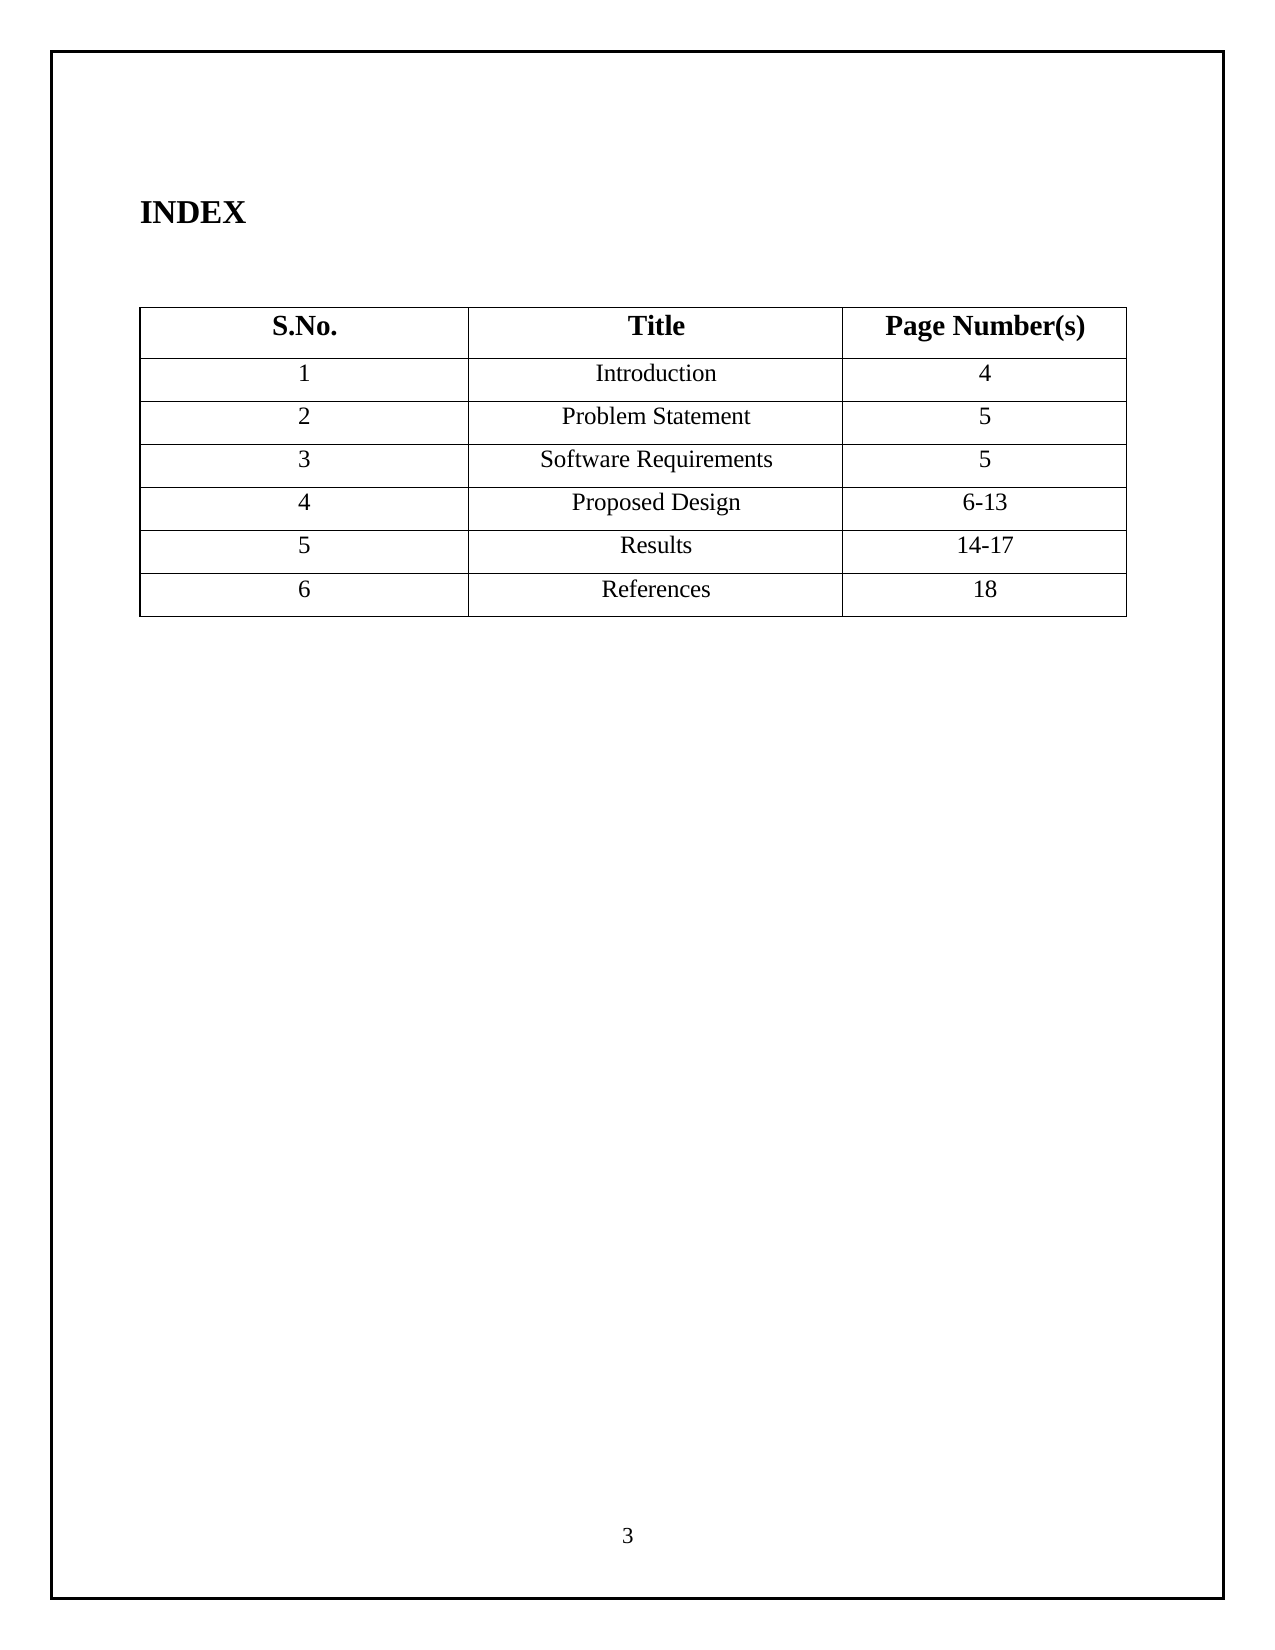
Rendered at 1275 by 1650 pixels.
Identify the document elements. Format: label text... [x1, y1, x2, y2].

table_header S.No. [141, 308, 468, 357]
table_cell Introduction [469, 359, 842, 401]
table_cell Proposed Design [469, 488, 842, 530]
table_cell 18 [843, 574, 1126, 616]
table_cell 2 [141, 402, 468, 444]
table_cell 5 [141, 531, 468, 573]
table_cell Software Requirements [469, 445, 842, 487]
table_cell References [469, 574, 842, 616]
table_header Page Number(s) [843, 308, 1126, 357]
table_cell 6 [141, 574, 468, 616]
table_cell 1 [141, 359, 468, 401]
table_cell 6-13 [843, 488, 1126, 530]
table_cell Problem Statement [469, 402, 842, 444]
table_cell 4 [843, 359, 1126, 401]
table_cell 3 [141, 445, 468, 487]
table_cell 5 [843, 402, 1126, 444]
table_cell 4 [141, 488, 468, 530]
table_cell 14-17 [843, 531, 1126, 573]
table_cell 5 [843, 445, 1126, 487]
table_header Title [469, 308, 842, 357]
subtitle INDEX [139, 192, 1177, 230]
table_cell Results [469, 531, 842, 573]
